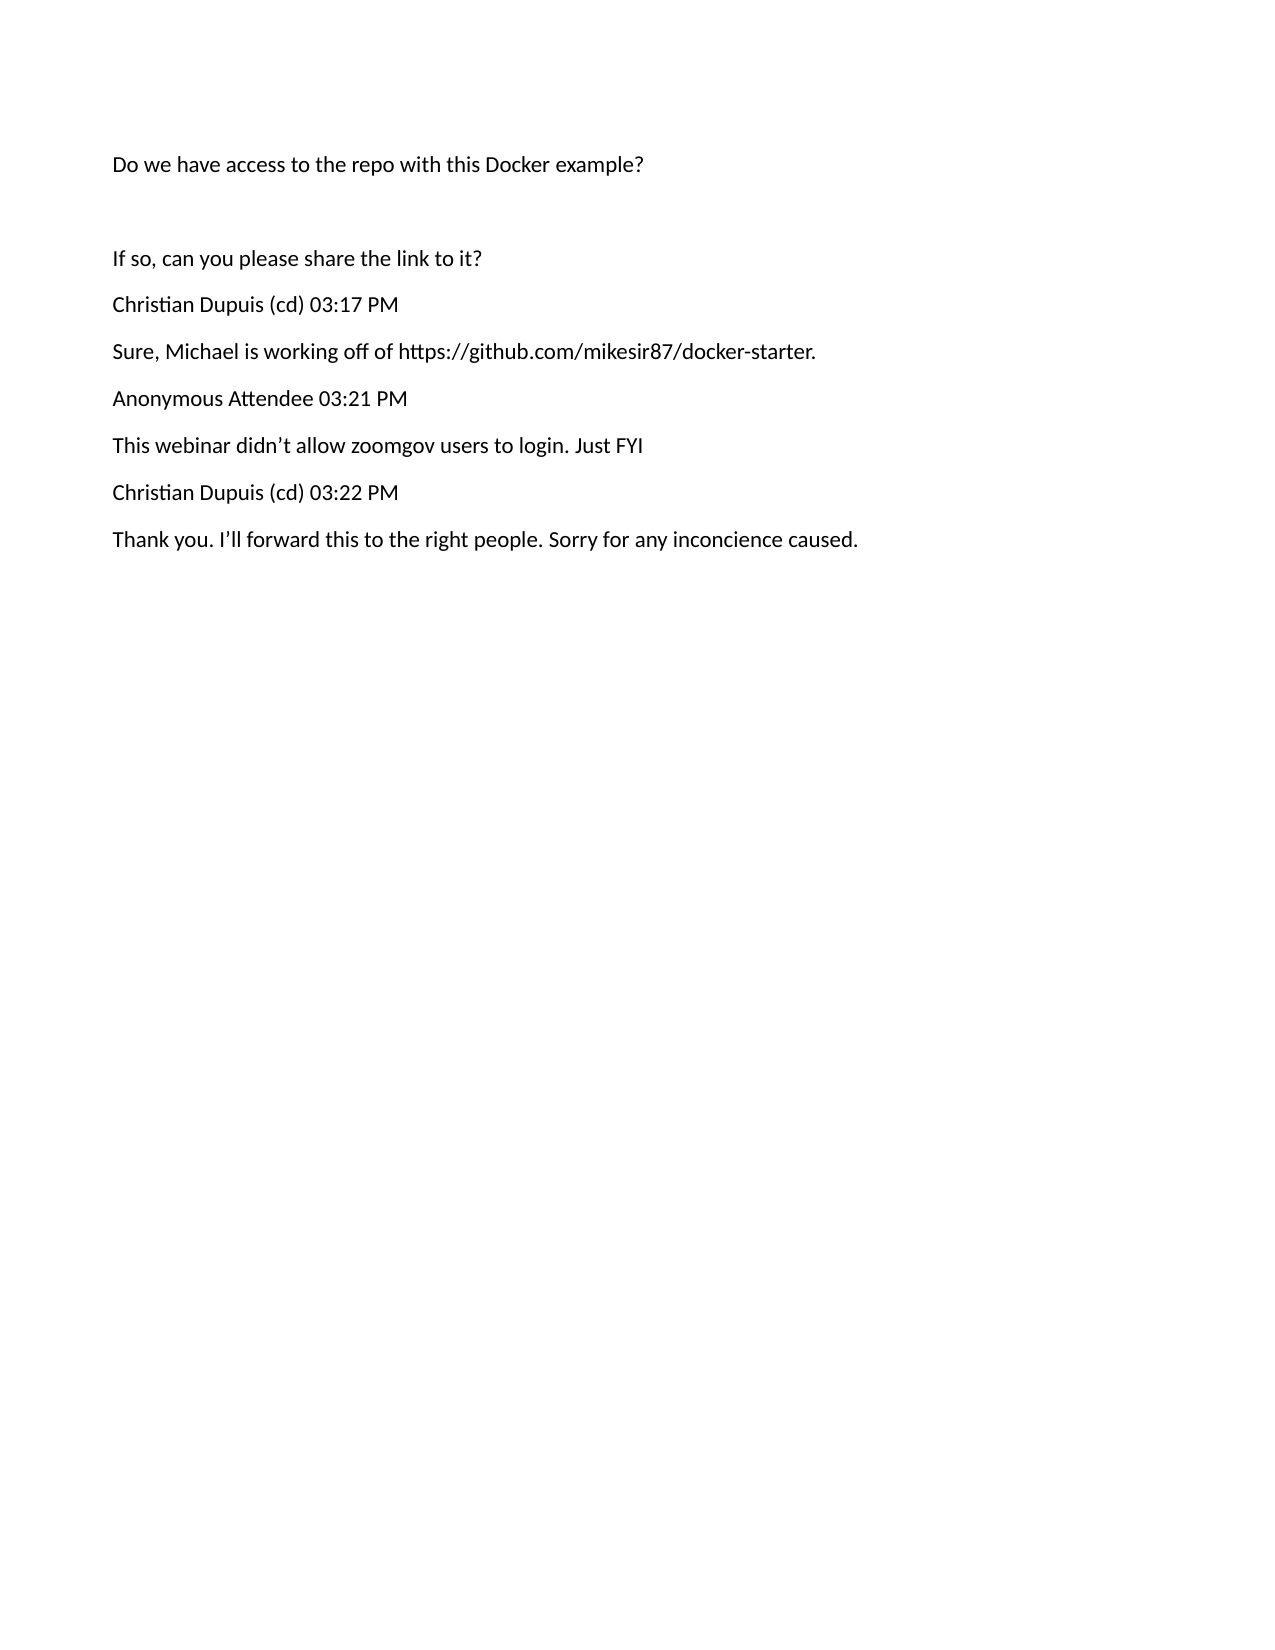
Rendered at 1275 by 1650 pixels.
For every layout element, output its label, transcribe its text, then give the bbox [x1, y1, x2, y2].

text Christian Dupuis (cd) 03:22 PM [112, 478, 1162, 506]
text Christian Dupuis (cd) 03:17 PM [112, 291, 1162, 319]
text This webinar didn’t allow zoomgov users to login. Just FYI [112, 431, 1162, 459]
text Thank you. I’ll forward this to the right people. Sorry for any inconcience caused. [112, 525, 1162, 553]
text Sure, Michael is working off of https://github.com/mikesir87/docker-starter. [112, 337, 1162, 366]
text Do we have access to the repo with this Docker example? [112, 150, 1162, 178]
text Anonymous Attendee 03:21 PM [112, 384, 1162, 412]
text If so, can you please share the link to it? [112, 244, 1162, 272]
